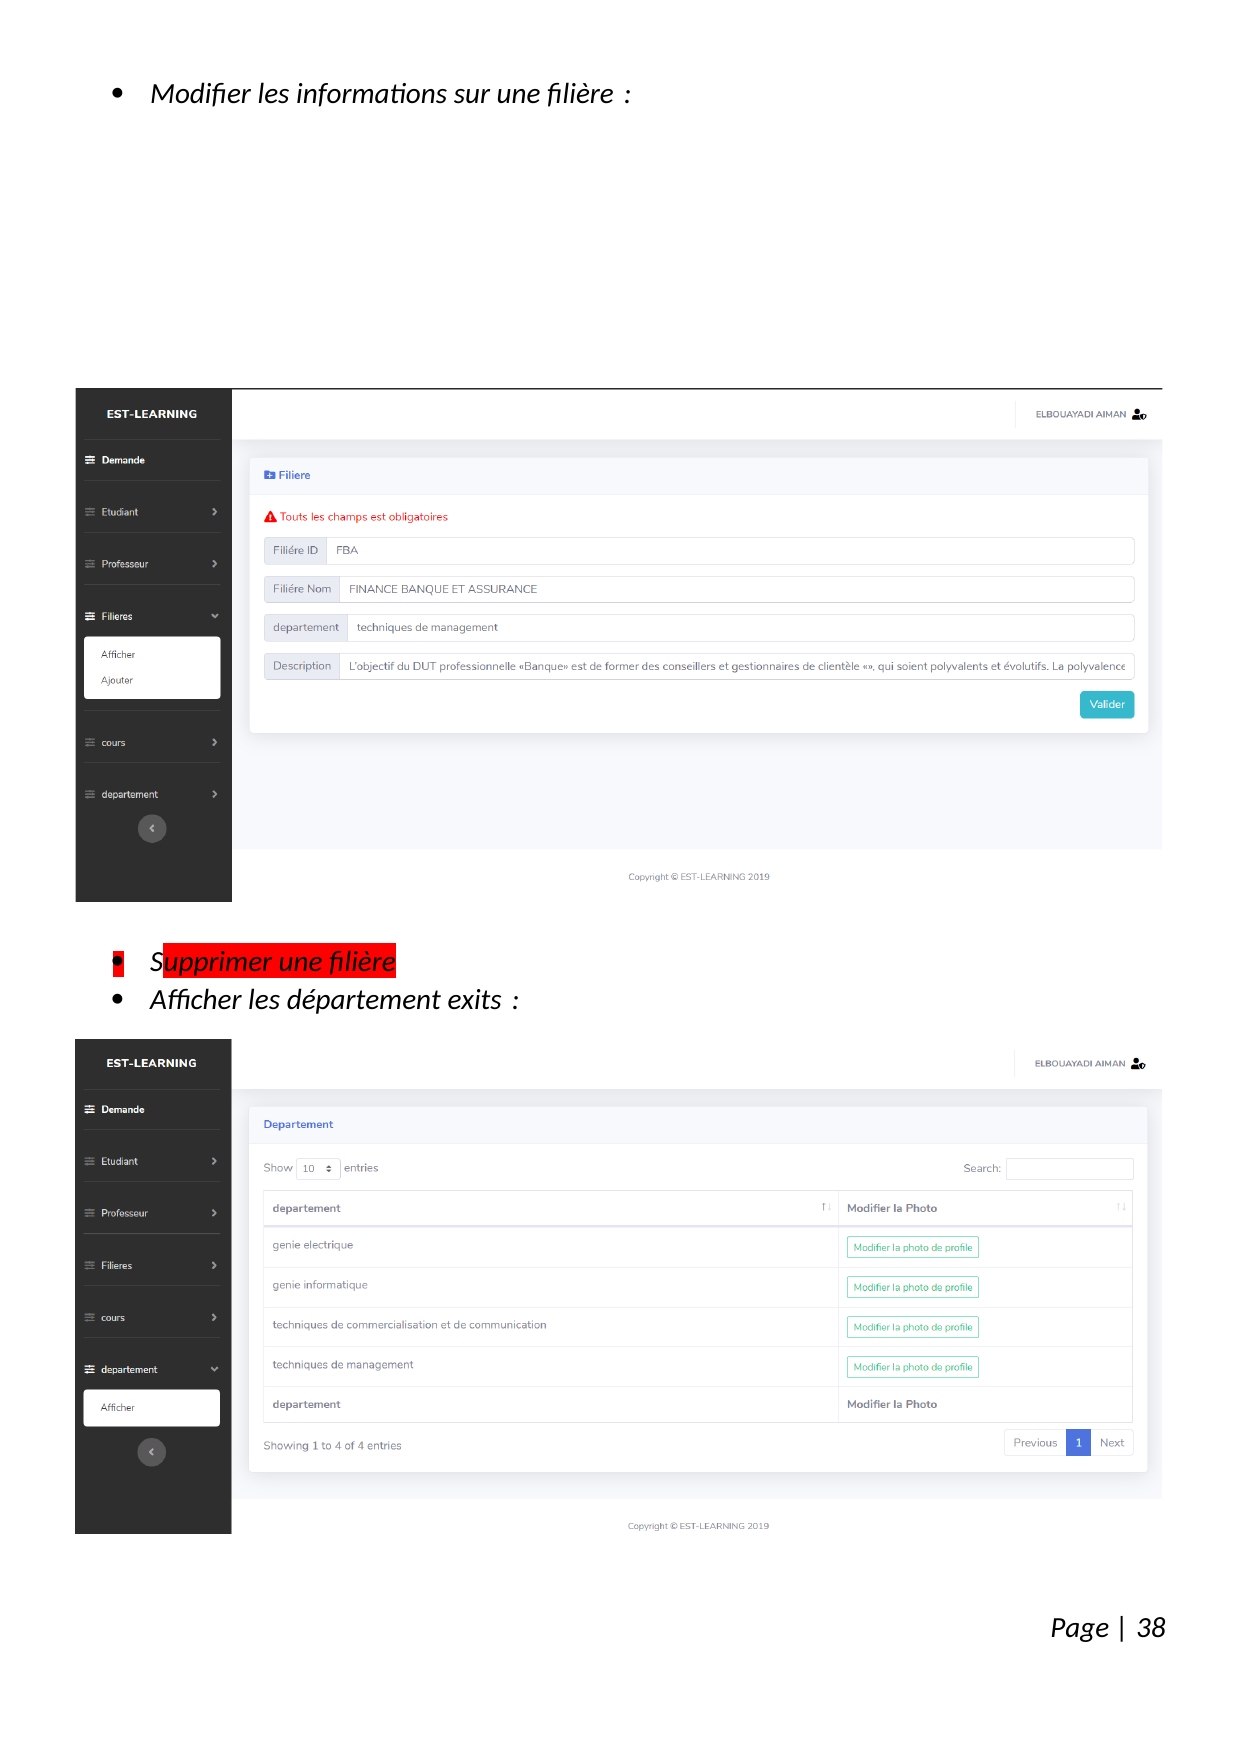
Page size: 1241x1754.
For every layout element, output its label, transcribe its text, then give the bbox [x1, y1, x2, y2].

list Modifier les informations sur une filière : [112, 75, 1165, 111]
picture [74, 1039, 1161, 1533]
list Afficher les département exits : [112, 981, 1165, 1017]
picture [75, 388, 1162, 902]
